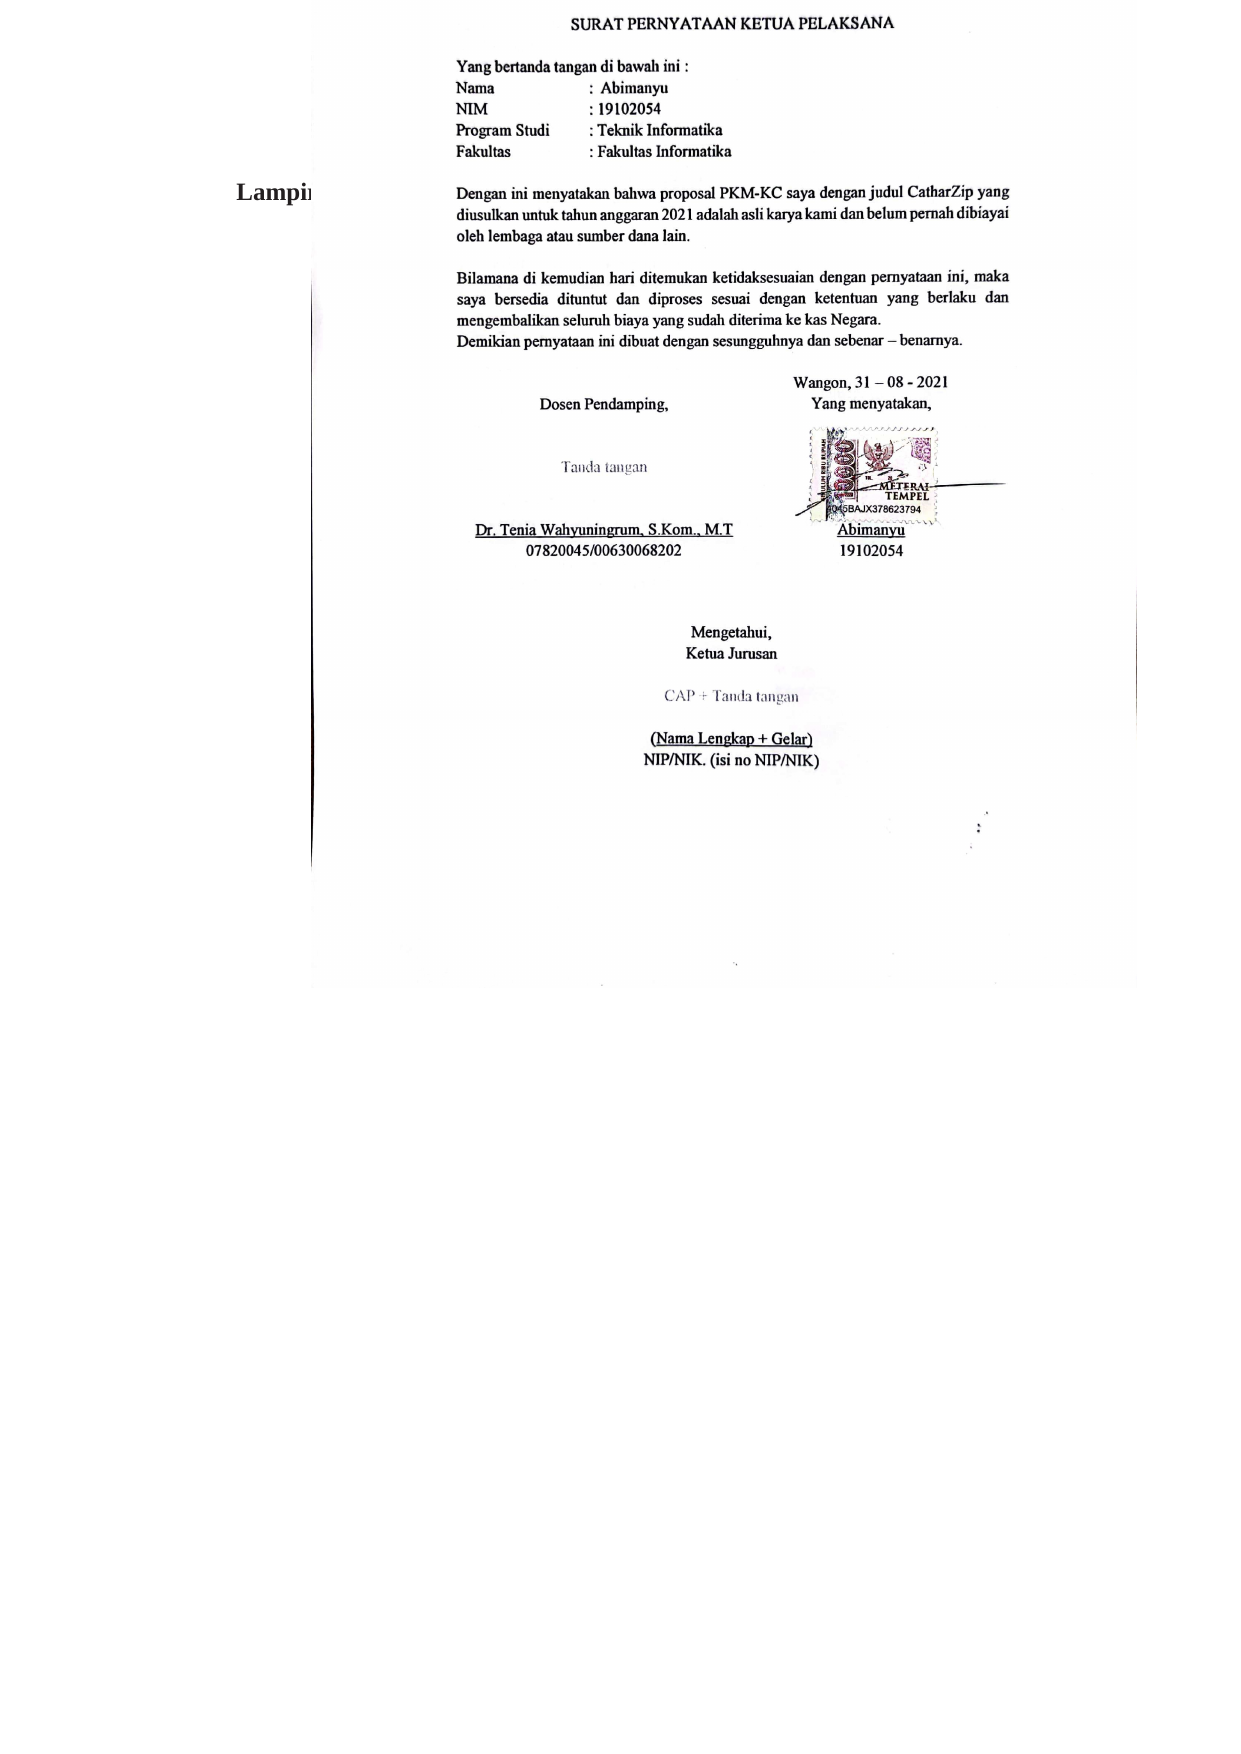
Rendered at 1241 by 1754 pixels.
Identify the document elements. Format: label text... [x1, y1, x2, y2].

picture [311, 0, 1137, 988]
